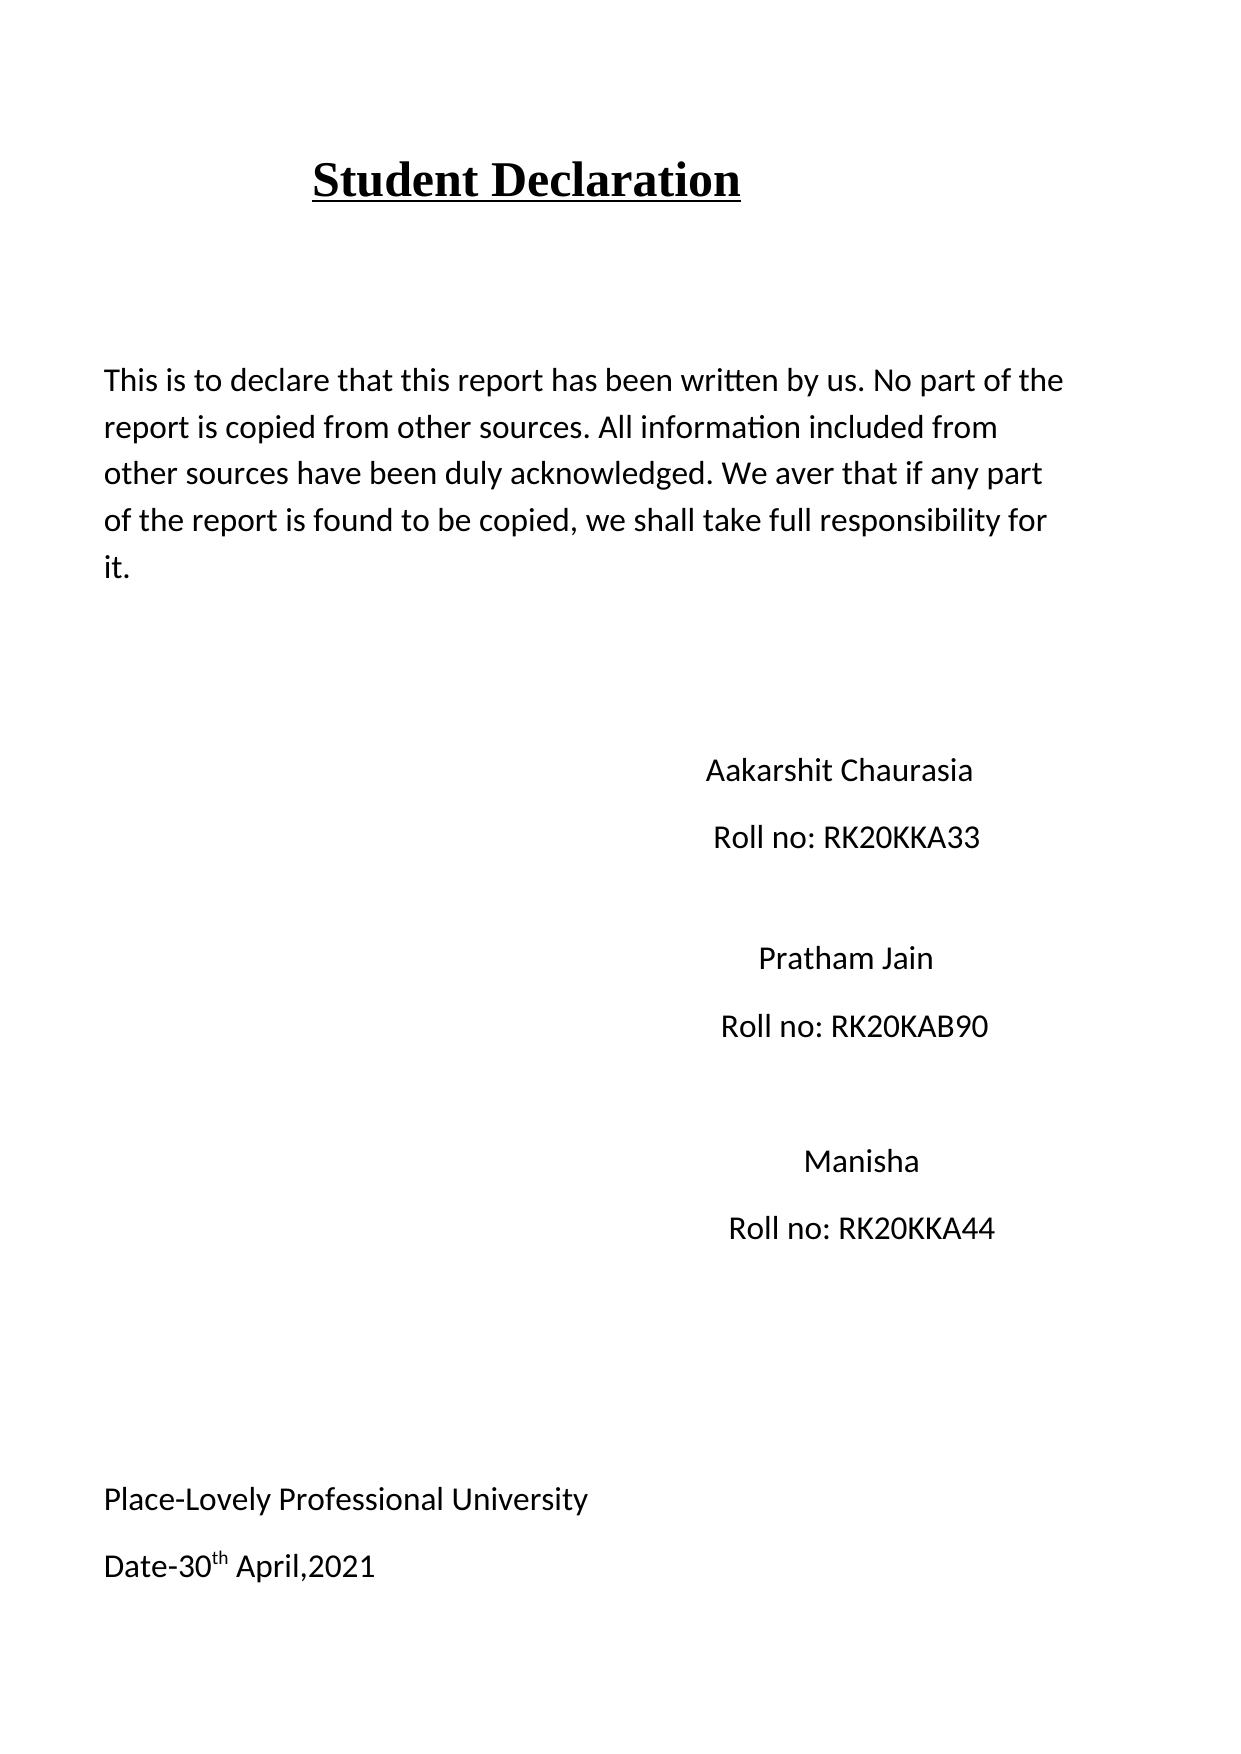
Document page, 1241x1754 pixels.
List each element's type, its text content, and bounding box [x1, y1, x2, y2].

text This is to declare that this report has been written by us. No part of the report is copied from other sources. All information included from other sources have been duly acknowledged. We aver that if any part of the report is found to be copied, we shall take full responsibility for it. [103, 359, 1078, 587]
text Date-30th April,2021 [103, 1545, 1078, 1586]
text Roll no: RK20KKA33 [103, 816, 1078, 857]
text Pratham Jain [103, 937, 1078, 978]
text Roll no: RK20KKA44 [103, 1207, 1078, 1248]
text Aakarshit Chaurasia [103, 749, 1078, 789]
text Student Declaration [103, 150, 1078, 207]
text Manisha [103, 1140, 1078, 1181]
text Place-Lovely Professional University [103, 1478, 1078, 1518]
text Roll no: RK20KAB90 [103, 1004, 1078, 1045]
